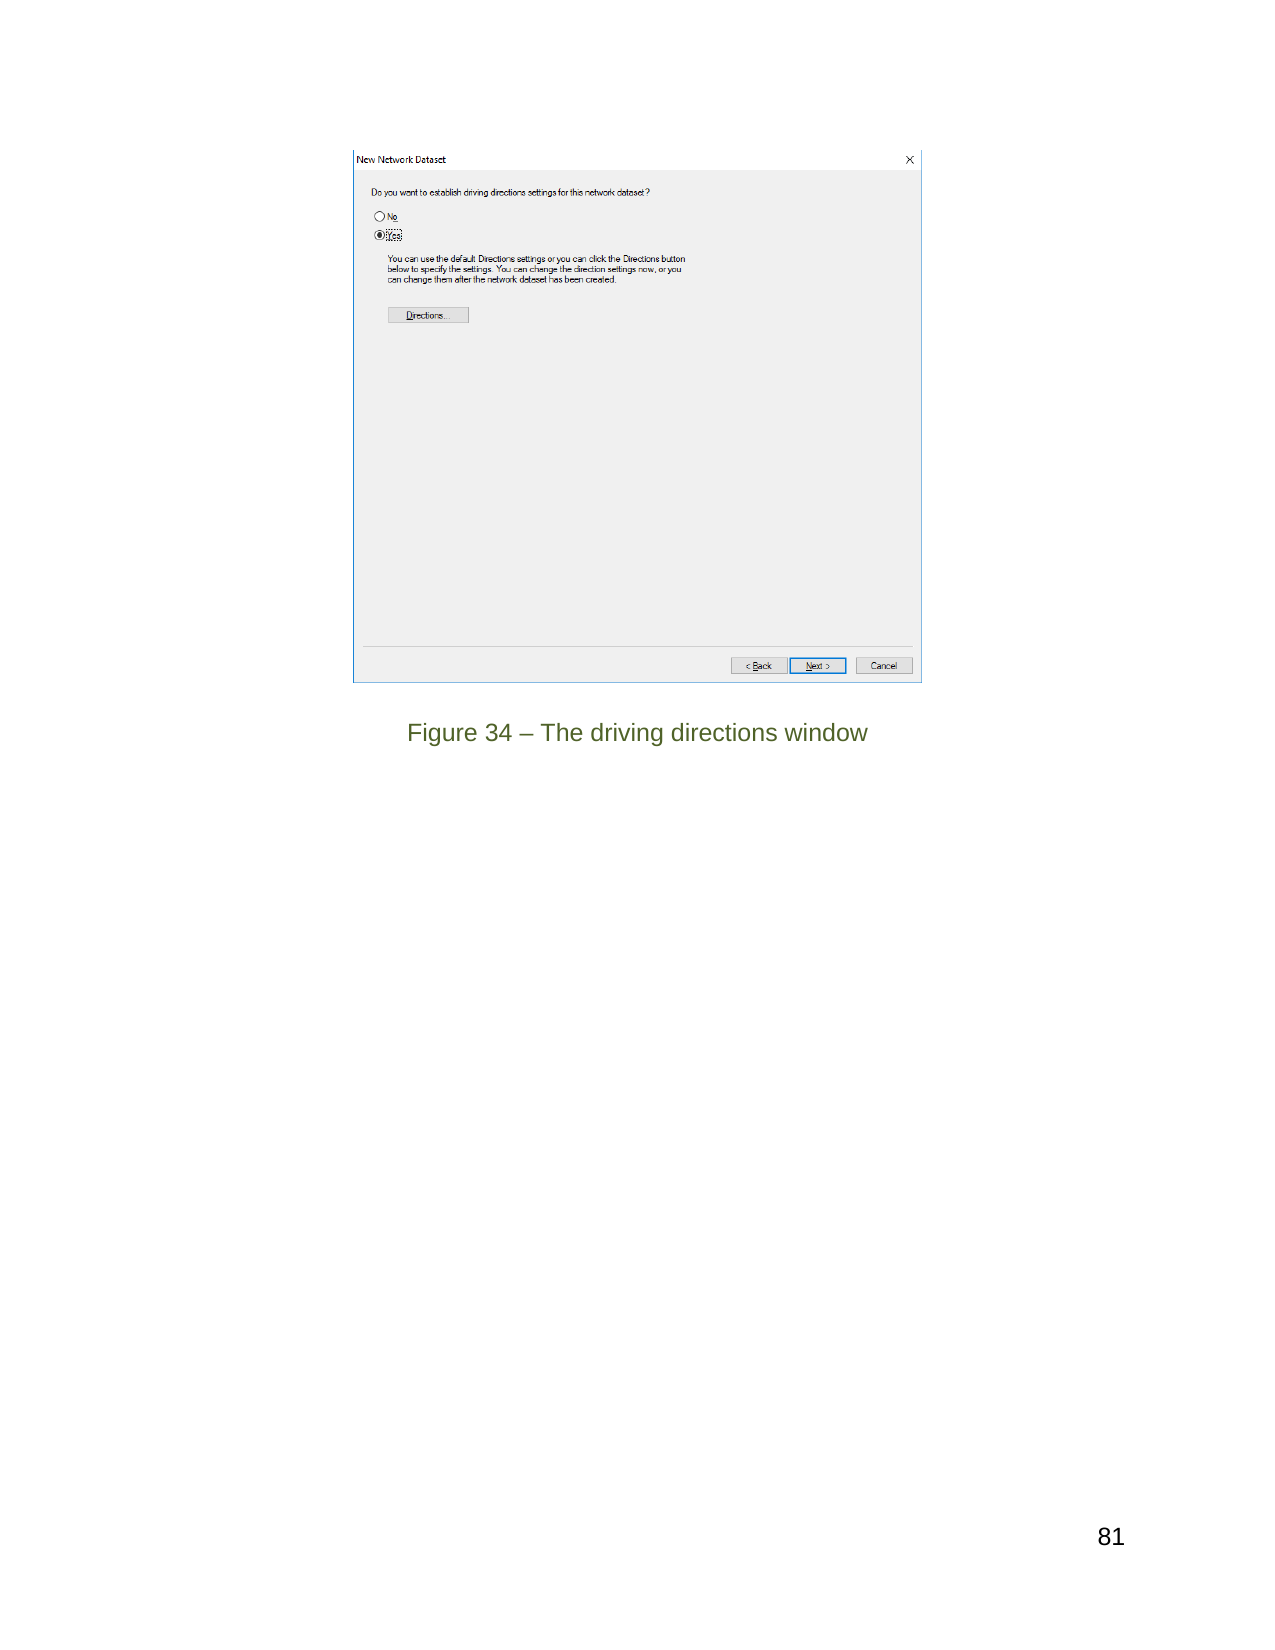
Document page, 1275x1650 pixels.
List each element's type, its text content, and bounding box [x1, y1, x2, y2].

text Figure 34 – The driving directions window [150, 718, 1125, 747]
picture [353, 150, 922, 683]
